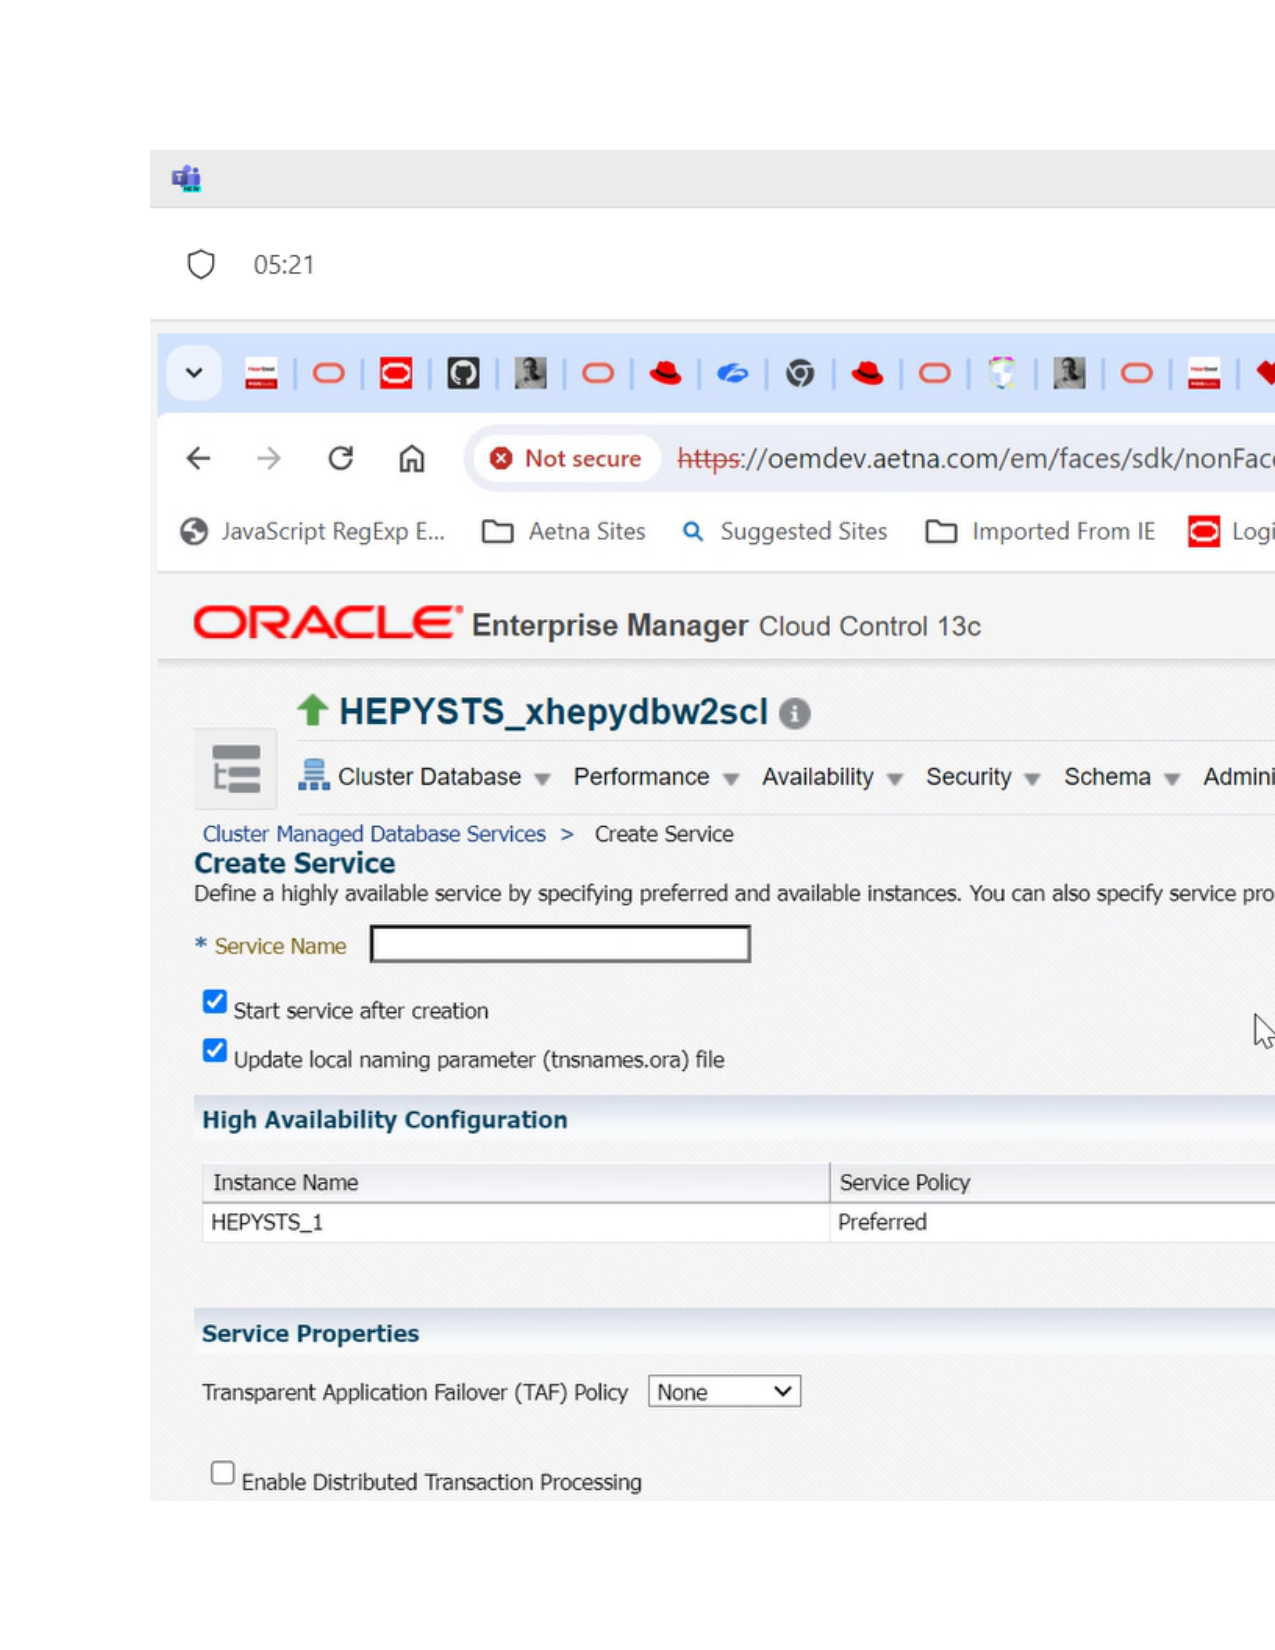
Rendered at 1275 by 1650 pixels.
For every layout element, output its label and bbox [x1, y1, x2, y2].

picture [150, 150, 1275, 1501]
